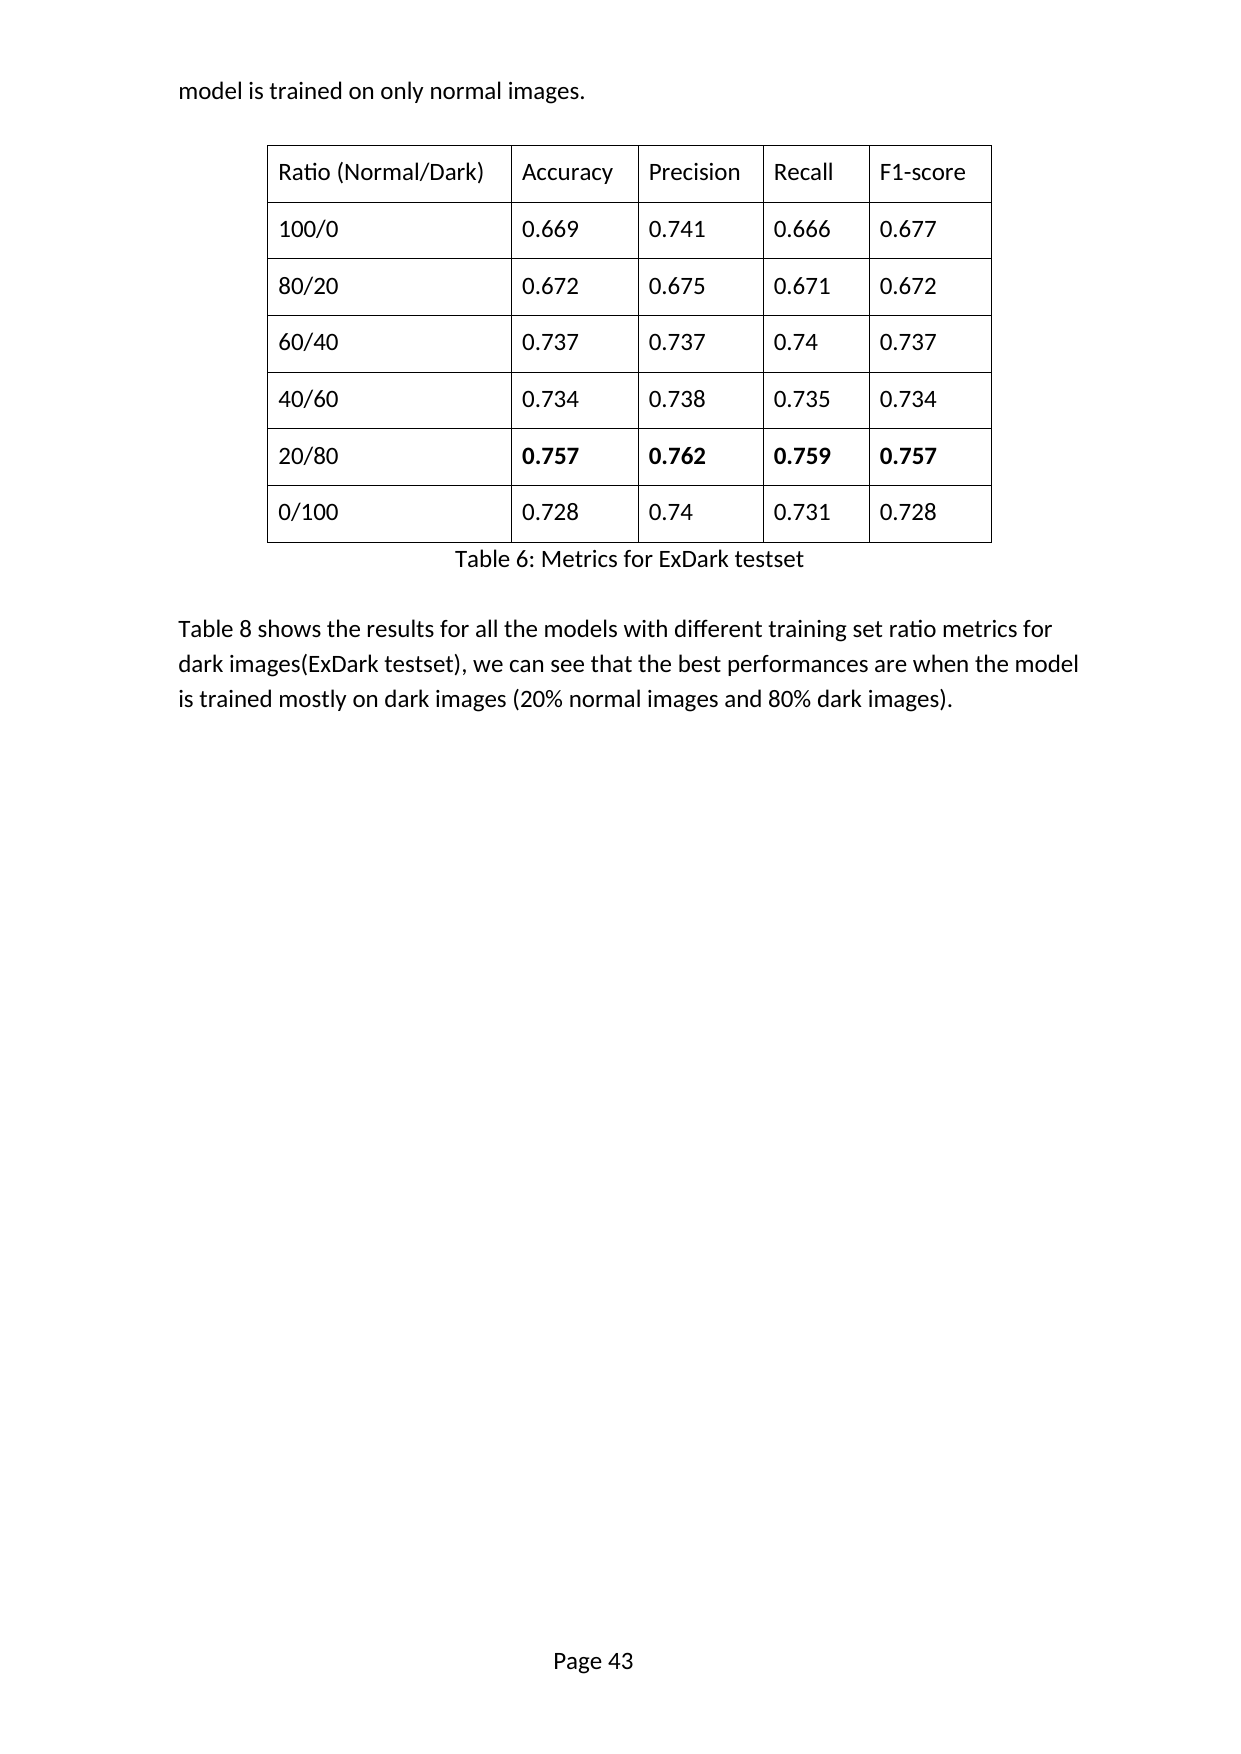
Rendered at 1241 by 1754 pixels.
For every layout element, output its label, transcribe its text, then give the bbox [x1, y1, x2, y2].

table_cell 0.672 [512, 259, 638, 315]
table_cell 0.737 [870, 316, 991, 372]
table_cell 20/80 [268, 429, 511, 485]
table_header Recall [764, 146, 869, 202]
text Table 8 shows the results for all the models with different training set ratio metrics for dark images(ExDark testset), we can see that the best performances are when the model is trained mostly on dark images (20% normal images and 80% dark images). [178, 613, 1081, 713]
text Table 6: Metrics for ExDark testset [178, 543, 1081, 573]
table_cell 0/100 [268, 486, 511, 542]
table_cell 0.735 [764, 373, 869, 428]
table_header Accuracy [512, 146, 638, 202]
table_cell 0.757 [870, 429, 991, 485]
table_header Precision [639, 146, 763, 202]
table_header F1-score [870, 146, 991, 202]
table_cell 0.731 [764, 486, 869, 542]
table_cell 0.738 [639, 373, 763, 428]
table_cell 0.728 [512, 486, 638, 542]
table_cell 0.671 [764, 259, 869, 315]
table_cell 0.762 [639, 429, 763, 485]
table_cell 0.677 [870, 203, 991, 258]
table_cell 0.757 [512, 429, 638, 485]
table_cell 0.759 [764, 429, 869, 485]
table_cell 0.734 [870, 373, 991, 428]
table_cell 0.672 [870, 259, 991, 315]
table_cell 0.741 [639, 203, 763, 258]
table_cell 0.74 [639, 486, 763, 542]
table_cell 60/40 [268, 316, 511, 372]
table_cell 40/60 [268, 373, 511, 428]
table_cell 0.666 [764, 203, 869, 258]
table_cell 0.737 [639, 316, 763, 372]
table_cell 0.734 [512, 373, 638, 428]
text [178, 75, 1081, 106]
table_cell 0.728 [870, 486, 991, 542]
table_cell 0.669 [512, 203, 638, 258]
table_header Ratio (Normal/Dark) [268, 146, 511, 202]
table_cell 80/20 [268, 259, 511, 315]
table_cell 0.74 [764, 316, 869, 372]
table_cell 0.737 [512, 316, 638, 372]
table_cell 100/0 [268, 203, 511, 258]
table_cell 0.675 [639, 259, 763, 315]
